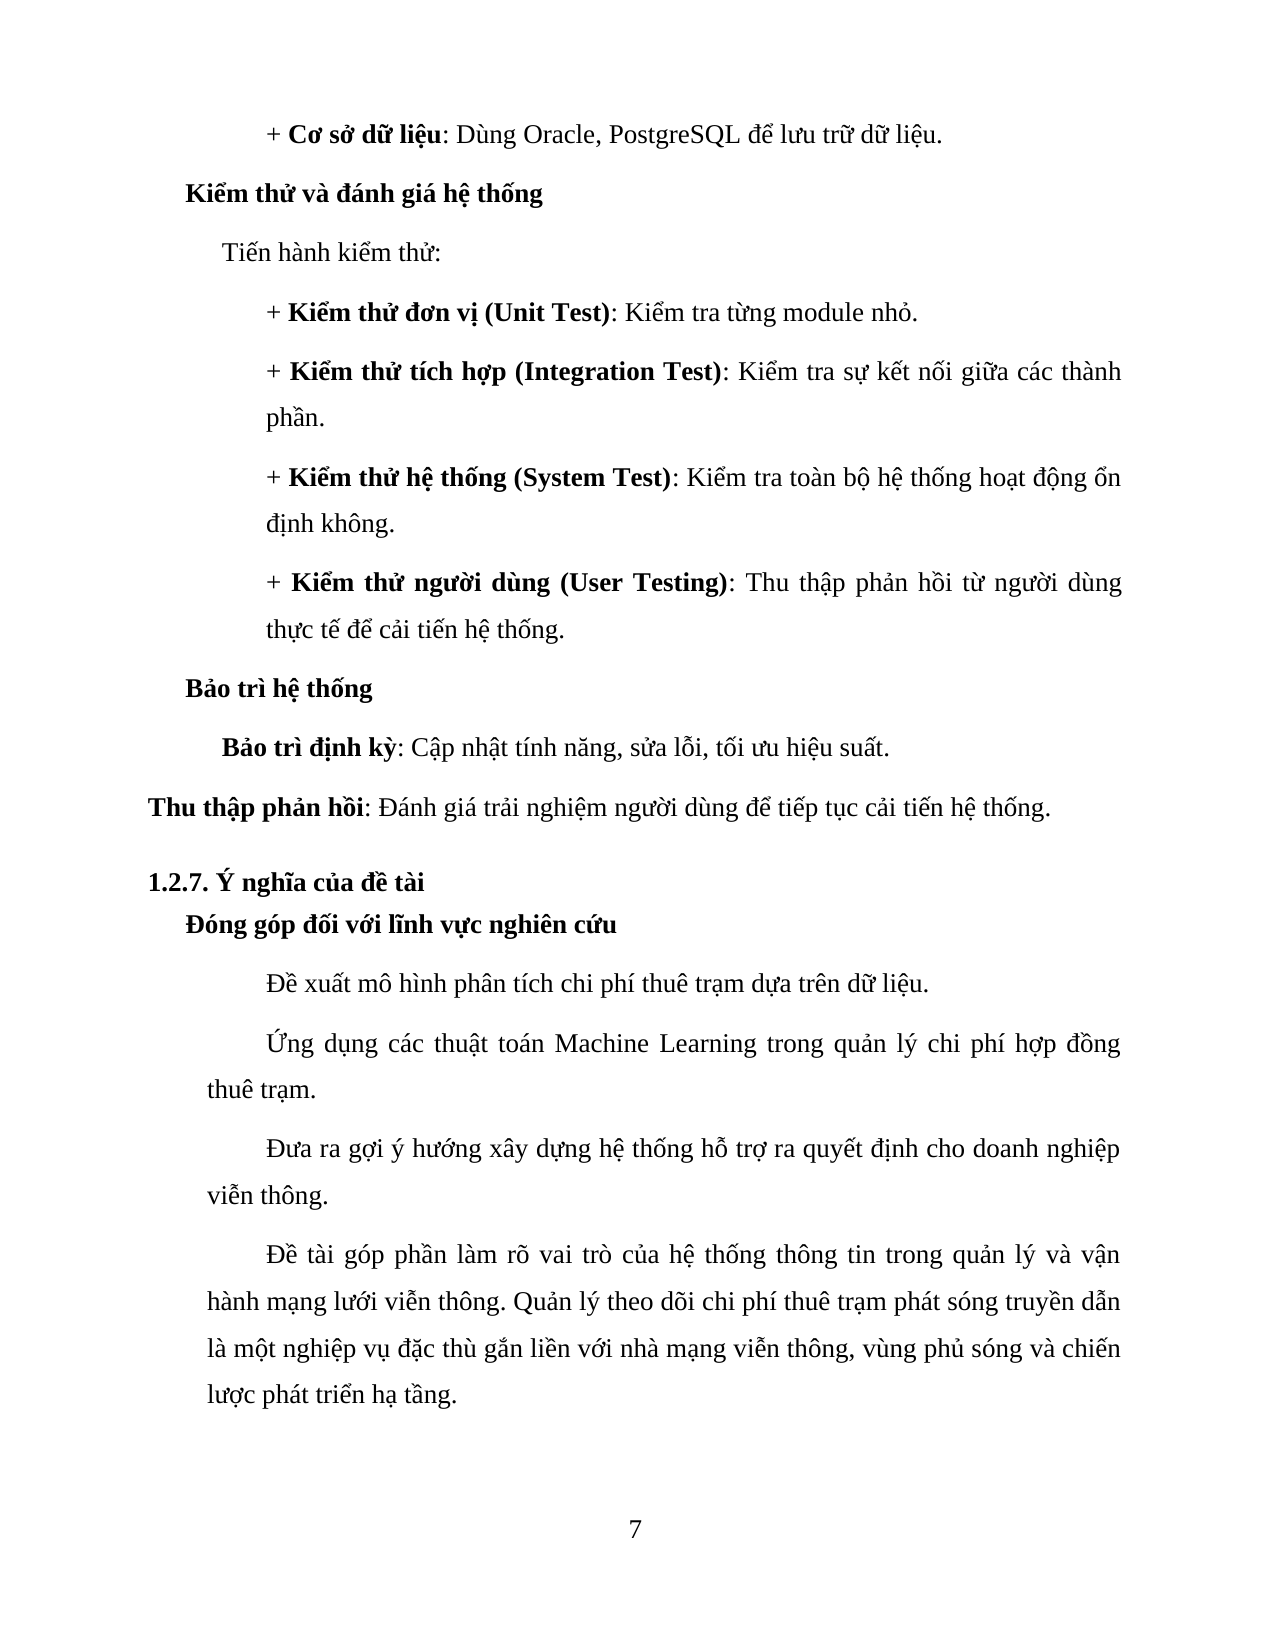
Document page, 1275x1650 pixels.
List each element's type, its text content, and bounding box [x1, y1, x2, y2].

text + Kiểm thử người dùng (User Testing): Thu thập phản hồi từ người dùng thực tế để cải tiến hệ thống. [266, 566, 1122, 644]
text Đề xuất mô hình phân tích chi phí thuê trạm dựa trên dữ liệu. [207, 968, 1122, 999]
text + Cơ sở dữ liệu: Dùng Oracle, PostgreSQL để lưu trữ dữ liệu. [266, 118, 1122, 149]
text Ứng dụng các thuật toán Machine Learning trong quản lý chi phí hợp đồng thuê trạm. [207, 1027, 1122, 1104]
text Tiến hành kiểm thử: [222, 236, 1122, 268]
text + Kiểm thử đơn vị (Unit Test): Kiểm tra từng module nhỏ. [266, 296, 1122, 327]
text Đề tài góp phần làm rõ vai trò của hệ thống thông tin trong quản lý và vận hành mạng lưới viễn thông. Quản lý theo dõi chi phí thuê trạm phát sóng truyền dẫn là một nghiệp vụ đặc thù gắn liền với nhà mạng viễn thông, vùng phủ sóng và chiến lược phát triển hạ tầng. [207, 1238, 1122, 1409]
text + Kiểm thử tích hợp (Integration Test): Kiểm tra sự kết nối giữa các thành phần. [266, 355, 1122, 433]
text + Kiểm thử hệ thống (System Test): Kiểm tra toàn bộ hệ thống hoạt động ổn định không. [266, 461, 1122, 538]
text Kiểm thử và đánh giá hệ thống [185, 177, 1122, 208]
subtitle 1.2.7. Ý nghĩa của đề tài [148, 866, 1122, 898]
text Thu thập phản hồi: Đánh giá trải nghiệm người dùng để tiếp tục cải tiến hệ thống. [148, 791, 1122, 822]
text Đóng góp đối với lĩnh vực nghiên cứu [185, 908, 1122, 939]
text Bảo trì hệ thống [185, 672, 1122, 703]
text Đưa ra gợi ý hướng xây dựng hệ thống hỗ trợ ra quyết định cho doanh nghiệp viễn thông. [207, 1133, 1122, 1210]
text Bảo trì định kỳ: Cập nhật tính năng, sửa lỗi, tối ưu hiệu suất. [222, 731, 1122, 763]
